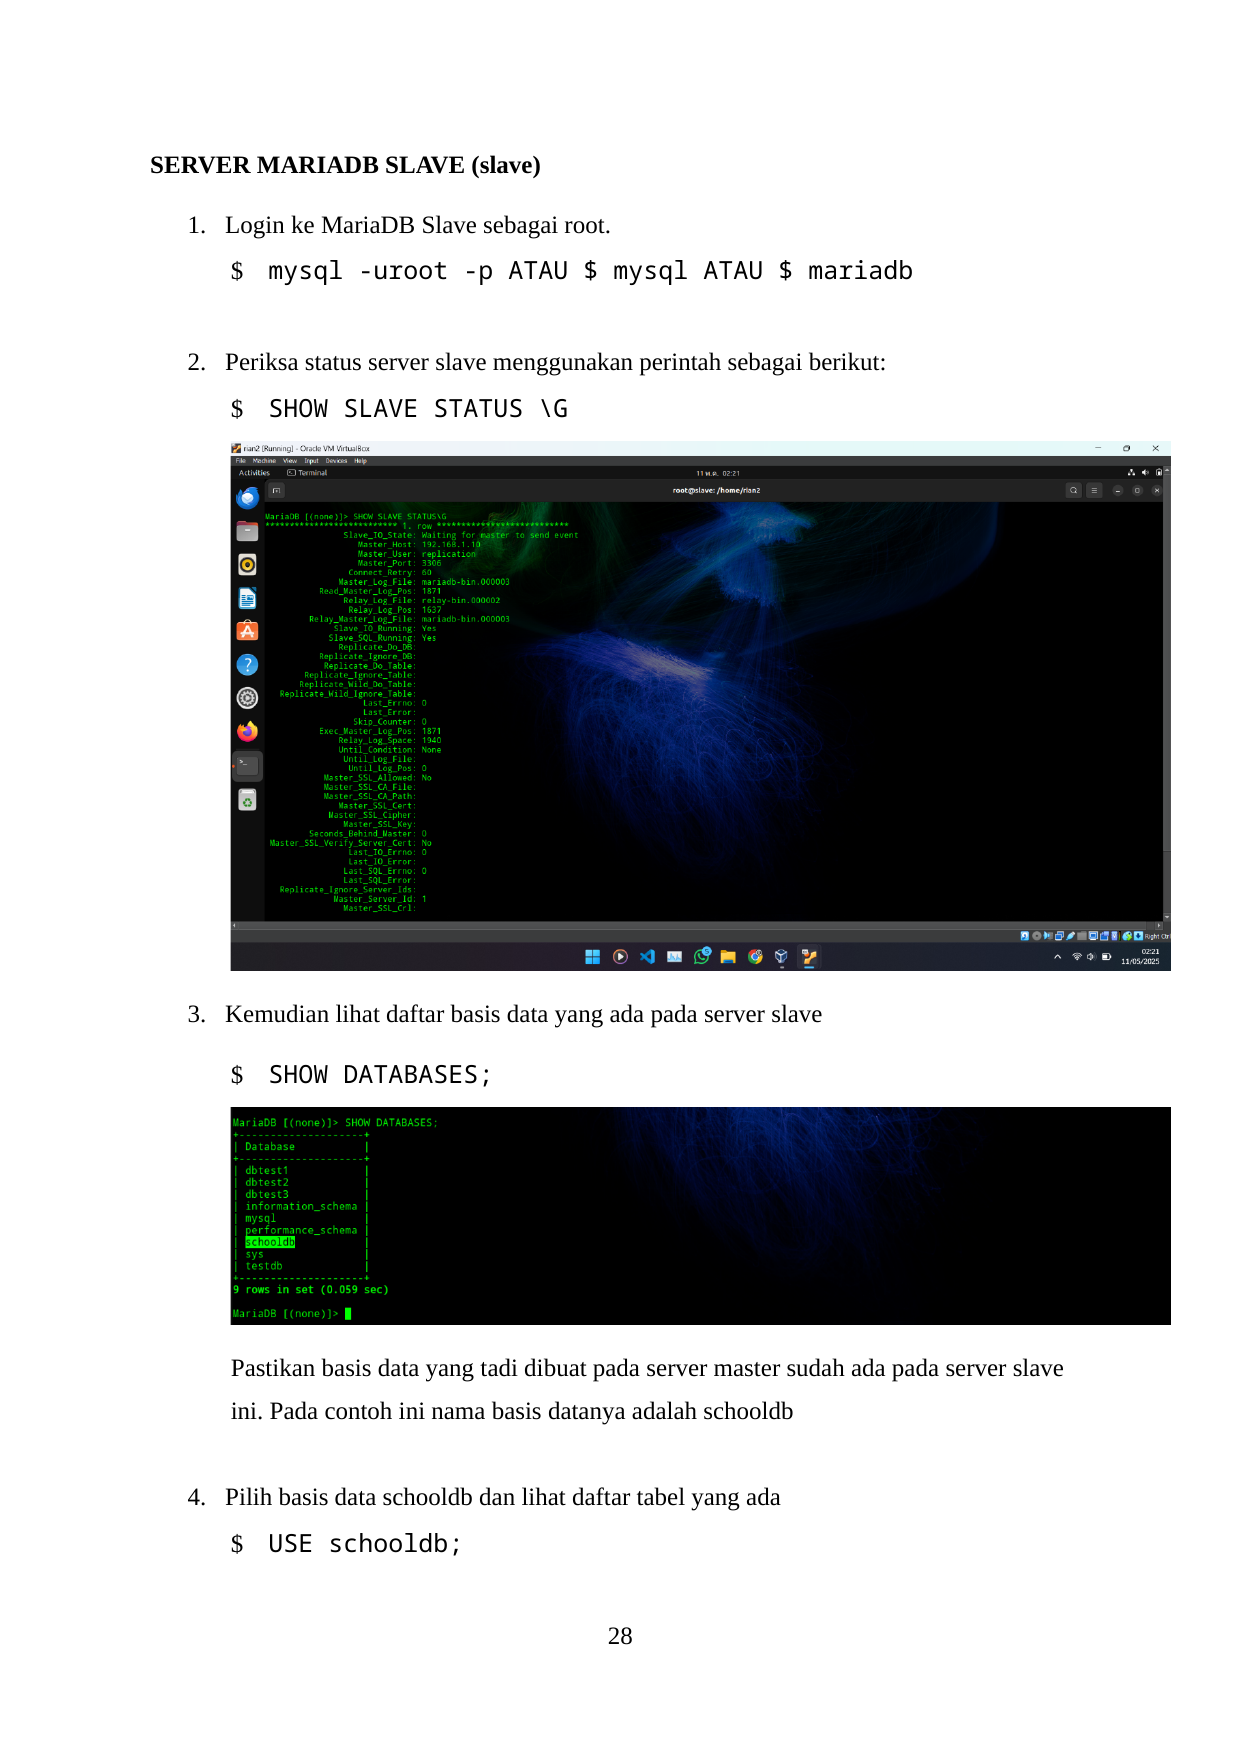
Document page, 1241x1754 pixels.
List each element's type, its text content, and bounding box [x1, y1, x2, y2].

list Pastikan basis data yang tadi dibuat pada server master sudah ada pada server slave ini. Pada contoh ini nama basis datanya adalah schooldb [231, 1353, 1090, 1425]
list mysql -uroot -p ATAU $ mysql ATAU $ mariadb [231, 253, 1090, 287]
list Kemudian lihat daftar basis data yang ada pada server slave [187, 999, 1090, 1028]
picture [230, 1107, 1171, 1325]
text SERVER MARIADB SLAVE (slave) [150, 150, 1090, 179]
list SHOW SLAVE STATUS \G [231, 390, 1090, 424]
list SHOW DATABASES; [231, 1057, 1090, 1091]
list Pilih basis data schooldb dan lihat daftar tabel yang ada [187, 1482, 1090, 1511]
list Login ke MariaDB Slave sebagai root. [187, 210, 1090, 238]
picture [230, 441, 1171, 971]
list USE schooldb; [231, 1525, 1090, 1559]
list Periksa status server slave menggunakan perintah sebagai berikut: [187, 347, 1090, 376]
